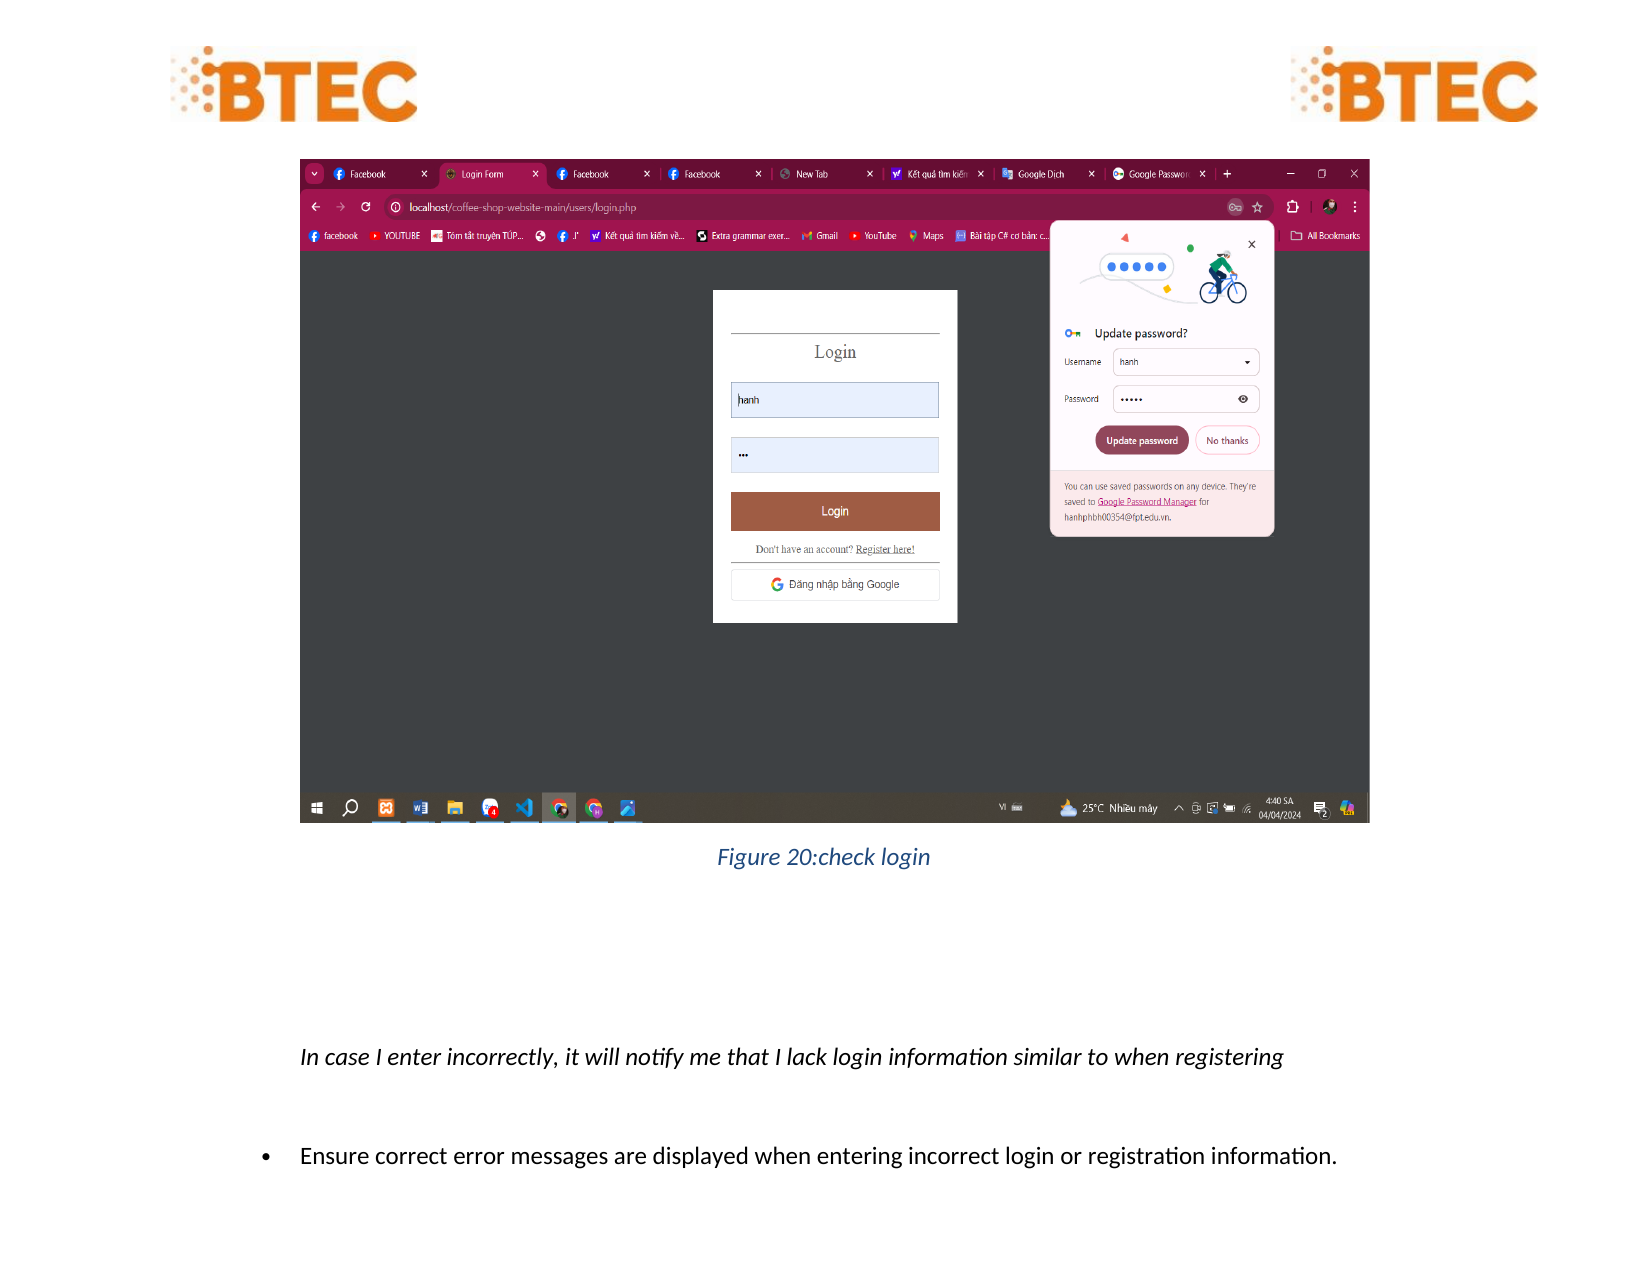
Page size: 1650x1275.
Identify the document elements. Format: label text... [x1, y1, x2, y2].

picture [300, 159, 1370, 823]
picture [1290, 46, 1538, 122]
text Figure 20:check login [150, 841, 1500, 872]
list Ensure correct error messages are displayed when entering incorrect login or registration information. [262, 1141, 1500, 1171]
picture [170, 46, 418, 122]
text In case I enter incorrectly, it will notify me that I lack login information similar to when registering [300, 1041, 1500, 1072]
